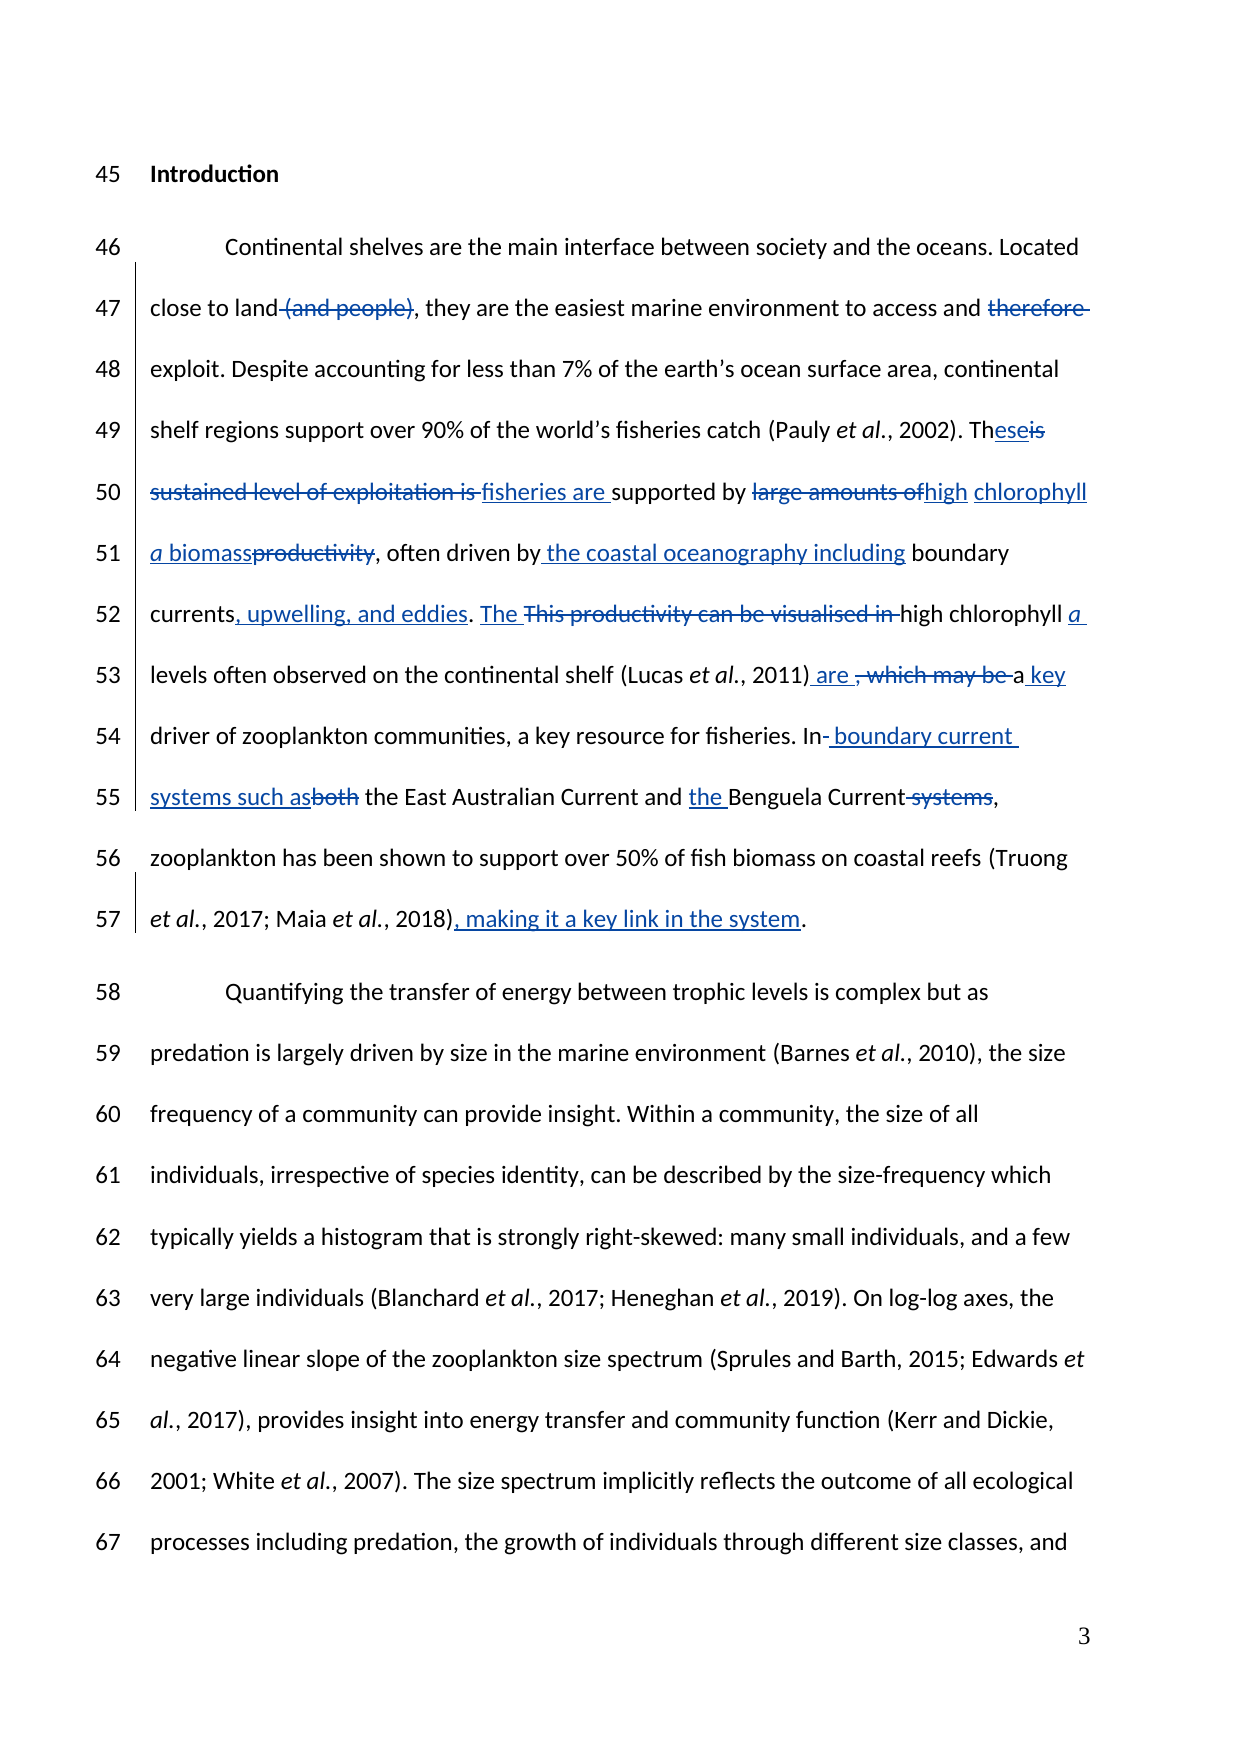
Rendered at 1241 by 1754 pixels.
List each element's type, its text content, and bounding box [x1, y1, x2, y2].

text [150, 976, 1090, 1556]
subtitle Introduction [150, 158, 1090, 188]
text Continental shelves are the main interface between society and the oceans. Located close to land, they are the easiest marine environment to access and exploit. Despite accounting for less than 7% of the earth’s ocean surface area, continental shelf regions support over 90% of the world’s fisheries catch (Pauly et al., 2002). Th supported by , often driven by boundary currents. high chlorophyll levels often observed on the continental shelf (Lucas et al., 2011)a driver of zooplankton communities, a key resource for fisheries. In the East Australian Current and Benguela Current, zooplankton has been shown to support over 50% of fish biomass on coastal reefs (Truong et al., 2017; Maia et al., 2018). [150, 231, 1090, 933]
